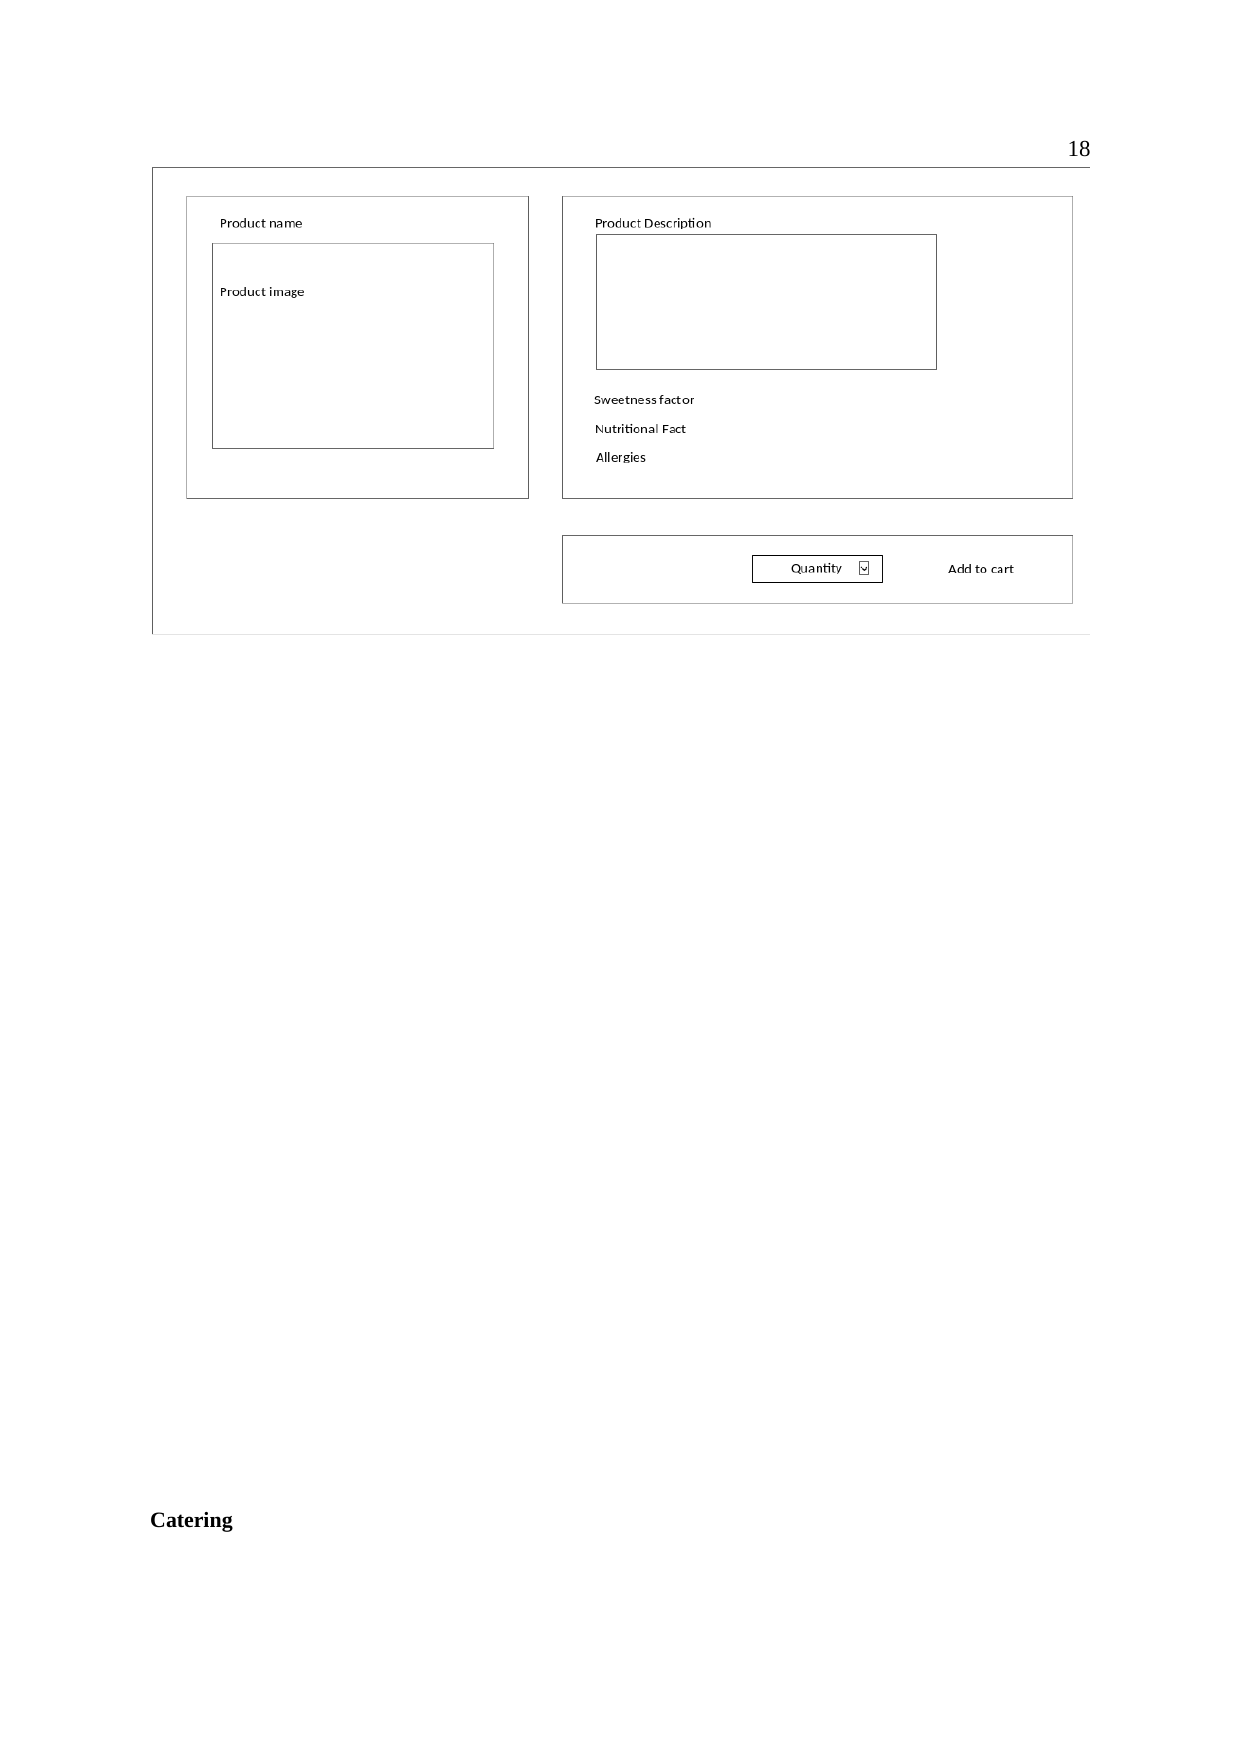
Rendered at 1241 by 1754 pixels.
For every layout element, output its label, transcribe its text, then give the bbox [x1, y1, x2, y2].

text Catering [150, 1507, 1090, 1533]
